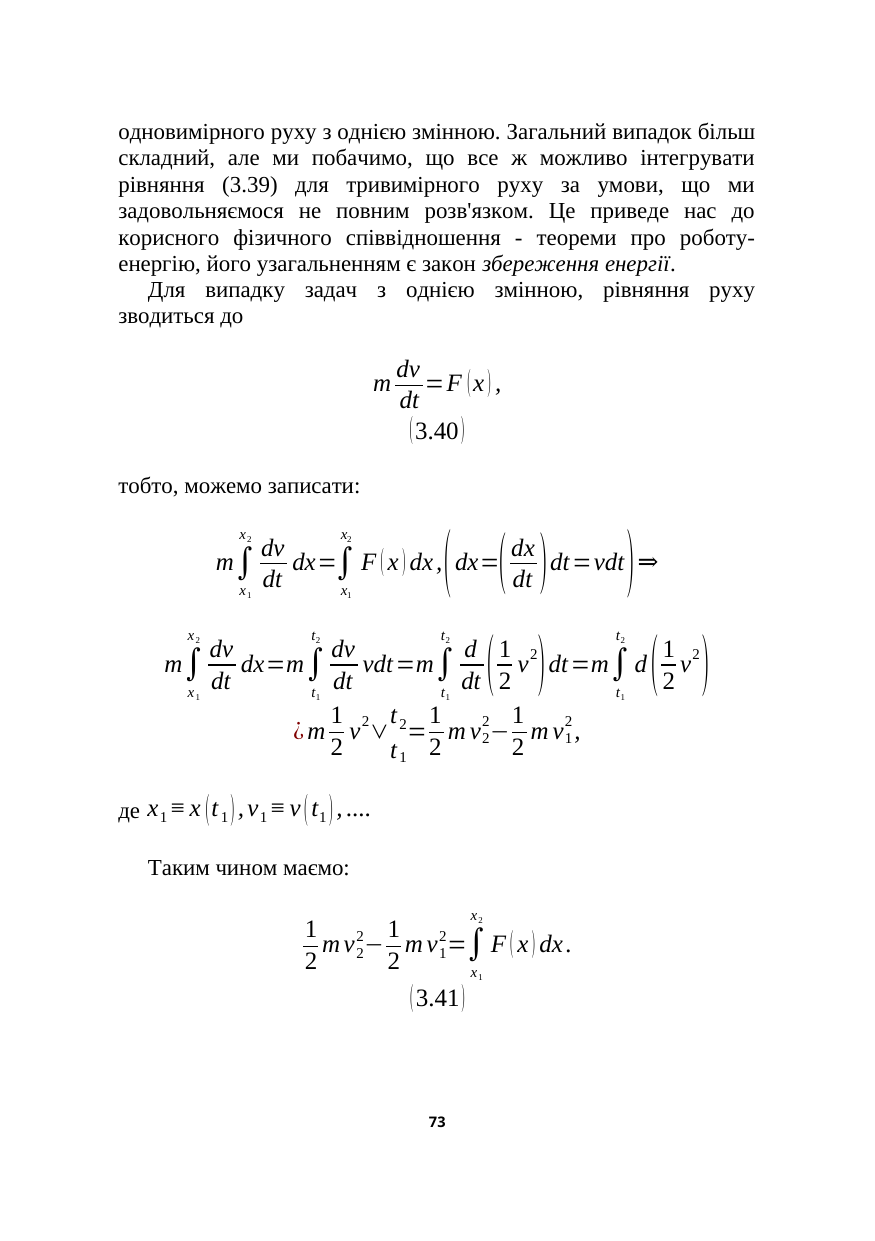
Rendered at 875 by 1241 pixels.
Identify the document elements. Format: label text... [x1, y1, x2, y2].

text Таким чином маємо: [118, 854, 756, 880]
text тобто, можемо записати: [118, 472, 756, 499]
text де [118, 793, 756, 828]
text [118, 118, 756, 276]
text Для випадку задач з однією змінною, рівняння руху зводиться до [118, 276, 756, 329]
